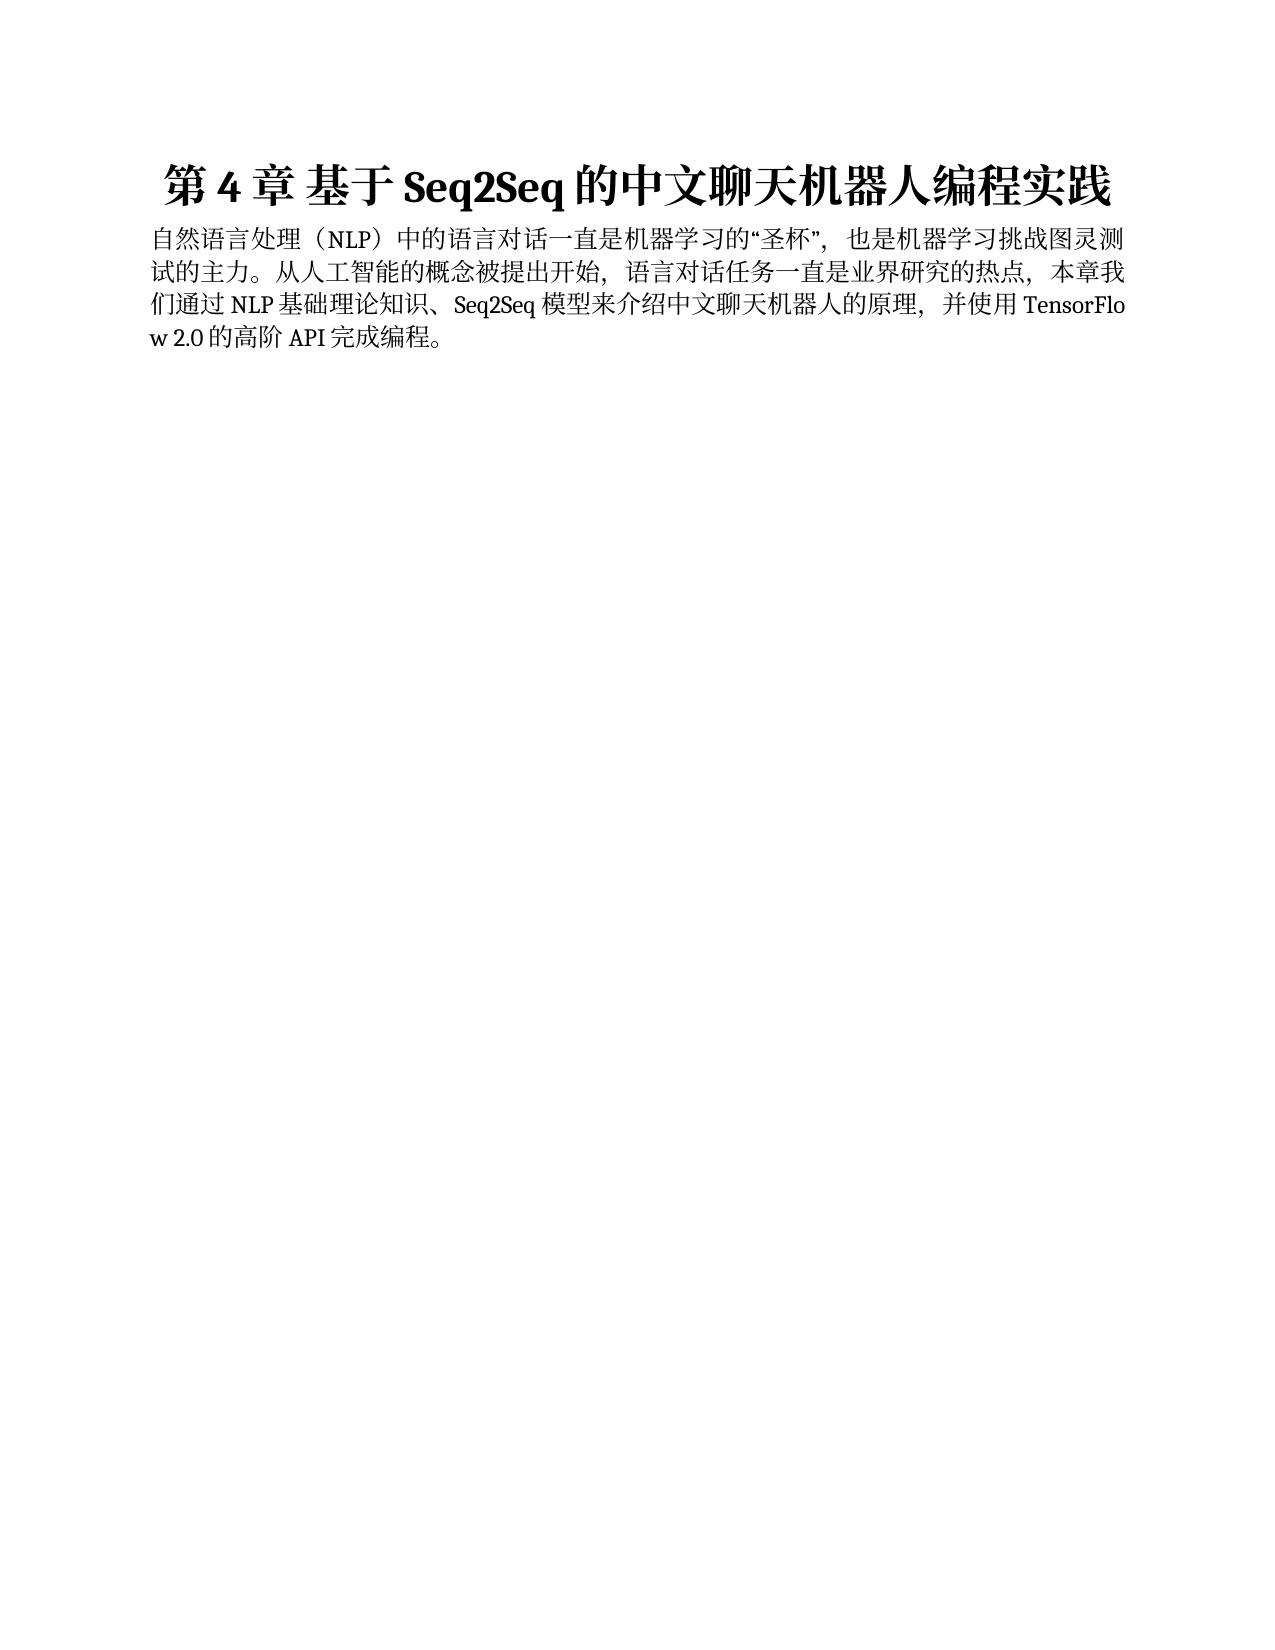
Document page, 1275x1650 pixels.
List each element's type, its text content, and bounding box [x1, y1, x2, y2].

text 自然语言处理（NLP）中的语言对话一直是机器学习的“圣杯”，也是机器学习挑战图灵测试的主力。从人工智能的概念被提出开始，语言对话任务一直是业界研究的热点，本章我们通过NLP基础理论知识、Seq2Seq模型来介绍中文聊天机器人的原理，并使用TensorFlow 2.0的高阶API完成编程。 [150, 223, 1125, 353]
subtitle 第4章 基于Seq2Seq的中文聊天机器人编程实践 [150, 154, 1125, 214]
